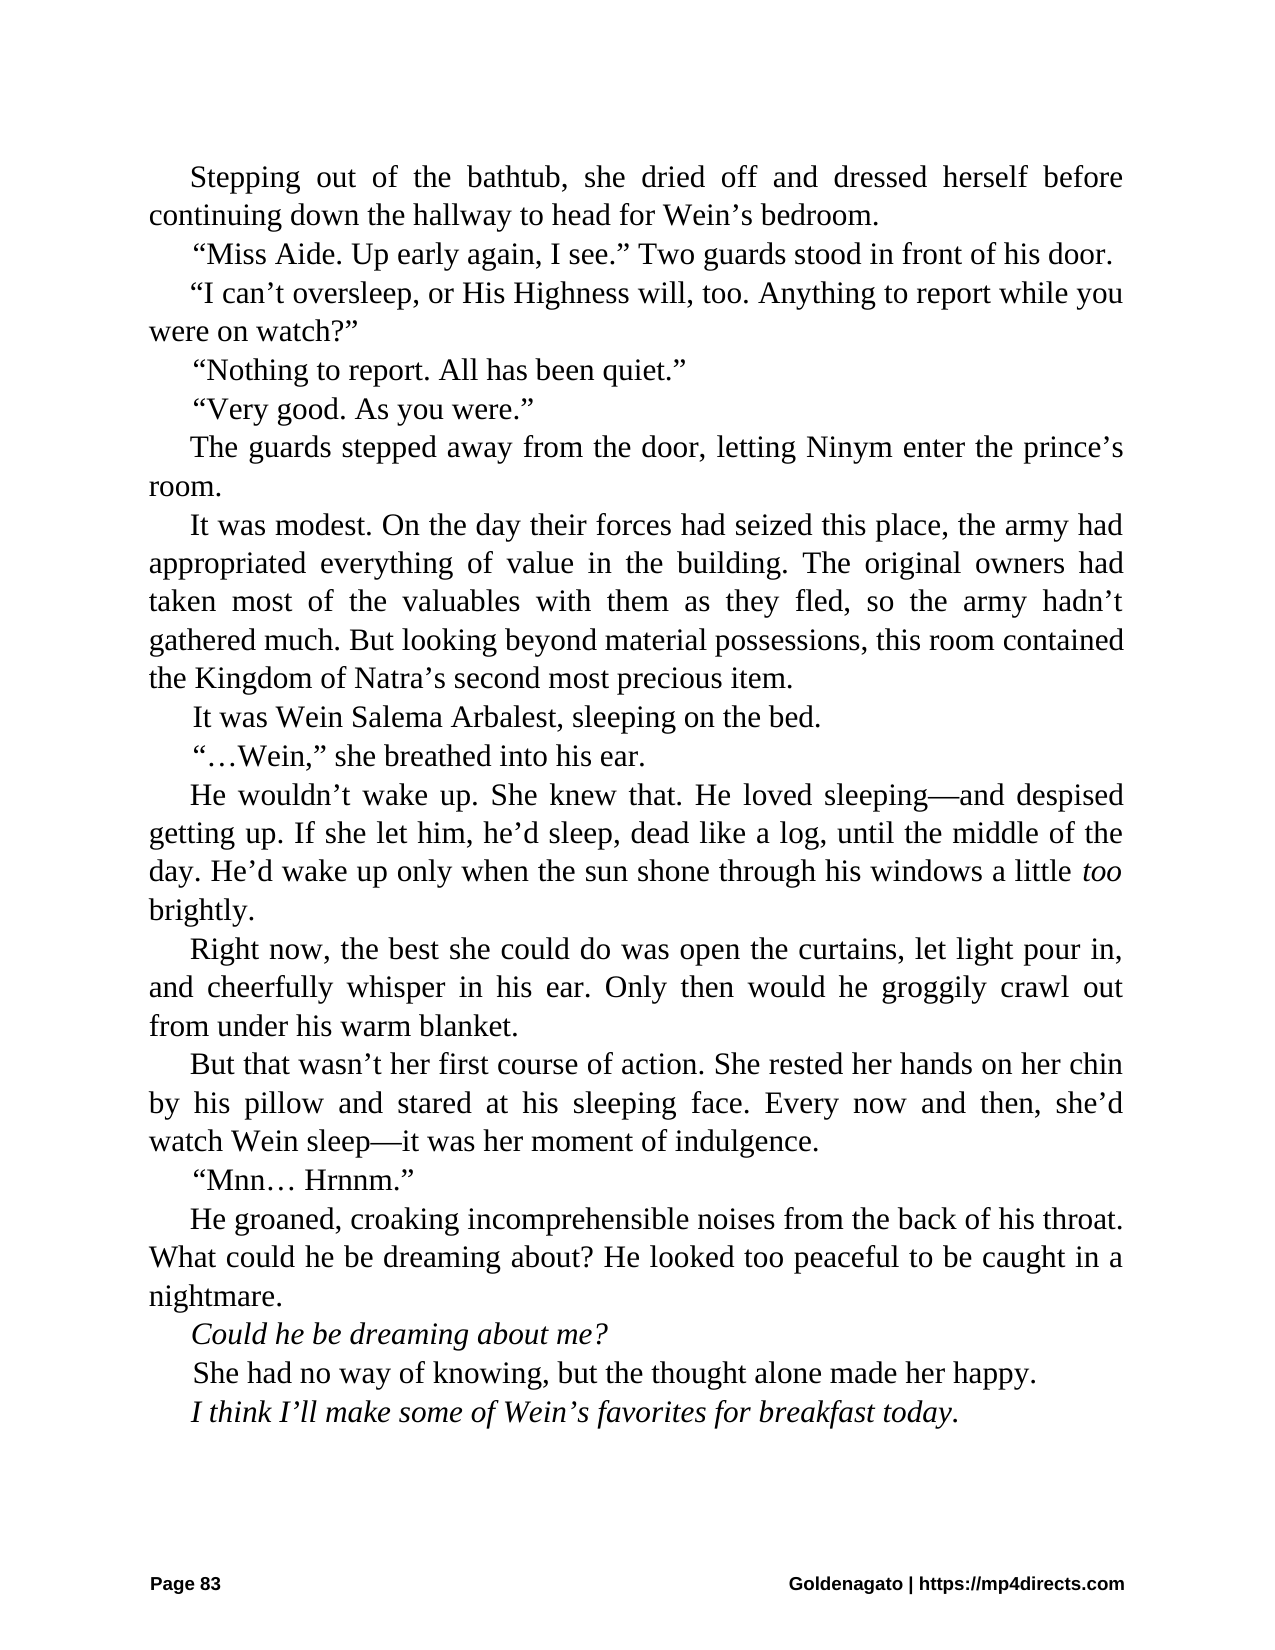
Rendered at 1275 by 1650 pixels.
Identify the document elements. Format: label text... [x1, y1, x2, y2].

text The guards stepped away from the door, letting Ninym enter the prince’s room. [148, 429, 1125, 503]
text Could he be dreaming about me? [191, 1316, 1125, 1351]
text She had no way of knowing, but the thought alone made her happy. [192, 1354, 1125, 1390]
text He groaned, croaking incomprehensible noises from the back of his throat. What could he be dreaming about? He looked too peaceful to be caught in a nightmare. [148, 1200, 1125, 1313]
text I think I’ll make some of Wein’s favorites for breakfast today. [191, 1393, 1125, 1429]
text “Very good. As you were.” [192, 390, 1125, 426]
text “Nothing to report. All has been quiet.” [192, 351, 1125, 387]
text It was modest. On the day their forces had seized this place, the army had appropriated everything of value in the building. The original owners had taken most of the valuables with them as they fled, so the army hadn’t gathered much. But looking beyond material possessions, this room contained the Kingdom of Natra’s second most precious item. [148, 506, 1125, 696]
text “…Wein,” she breathed into his ear. [192, 737, 1125, 773]
text It was Wein Salema Arbalest, sleeping on the bed. [192, 698, 1125, 734]
text “I can’t oversleep, or His Highness will, too. Anything to report while you were on watch?” [148, 274, 1125, 348]
text “Mnn… Hrnnm.” [192, 1161, 1125, 1197]
text But that wasn’t her first course of action. She rested her hands on her chin by his pillow and stared at his sleeping face. Every now and then, she’d watch Wein sleep—it was her moment of indulgence. [148, 1046, 1125, 1158]
text “Miss Aide. Up early again, I see.” Two guards stood in front of his door. [192, 235, 1125, 271]
text Right now, the best she could do was open the curtains, let light pour in, and cheerfully whisper in his ear. Only then would he groggily crawl out from under his warm blanket. [148, 930, 1125, 1043]
text He wouldn’t wake up. She knew that. He loved sleeping—and despised getting up. If she let him, he’d sleep, dead like a log, until the middle of the day. He’d wake up only when the sun shone through his windows a little too brightly. [148, 776, 1125, 927]
text Stepping out of the bathtub, she dried off and dressed herself before continuing down the hallway to head for Wein’s bedroom. [148, 158, 1125, 232]
